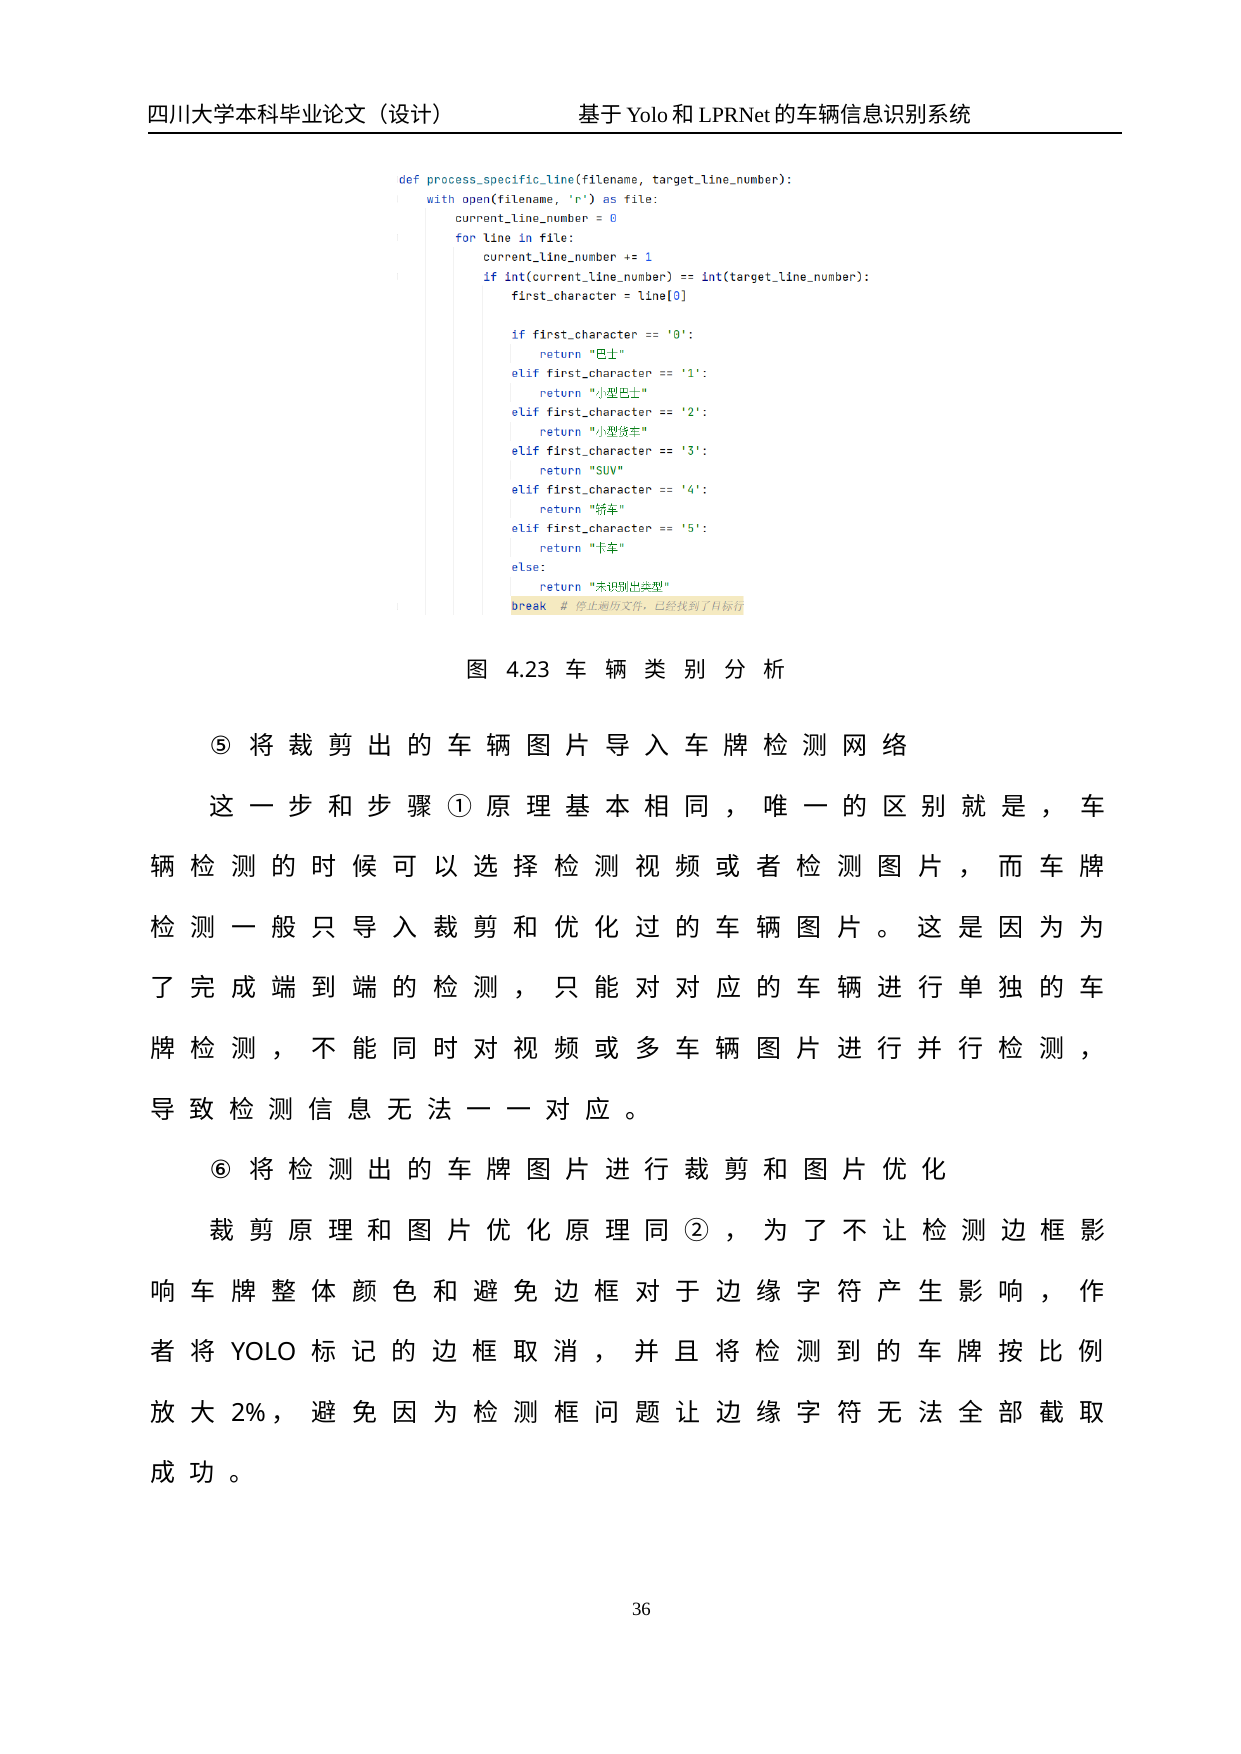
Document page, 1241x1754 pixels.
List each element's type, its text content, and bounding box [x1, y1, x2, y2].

picture [397, 157, 926, 628]
text 这一步和步骤①原理基本相同，唯一的区别就是，车辆检测的时候可以选择检测视频或者检测图片，而车牌检测一般只导入裁剪和优化过的车辆图片。这是因为为了完成端到端的检测，只能对对应的车辆进行单独的车牌检测，不能同时对视频或多车辆图片进行并行检测，导致检测信息无法一一对应。 [150, 774, 1120, 1137]
text ⑥将检测出的车牌图片进行裁剪和图片优化 [150, 1137, 1120, 1198]
text 裁剪原理和图片优化原理同②，为了不让检测边框影响车牌整体颜色和避免边框对于边缘字符产生影响，作者将YOLO标记的边框取消，并且将检测到的车牌按比例放大2%，避免因为检测框问题让边缘字符无法全部截取成功。 [150, 1198, 1120, 1501]
text ⑤将裁剪出的车辆图片导入车牌检测网络 [150, 713, 1120, 774]
text 图4.23 车辆类别分析 [150, 637, 1120, 698]
